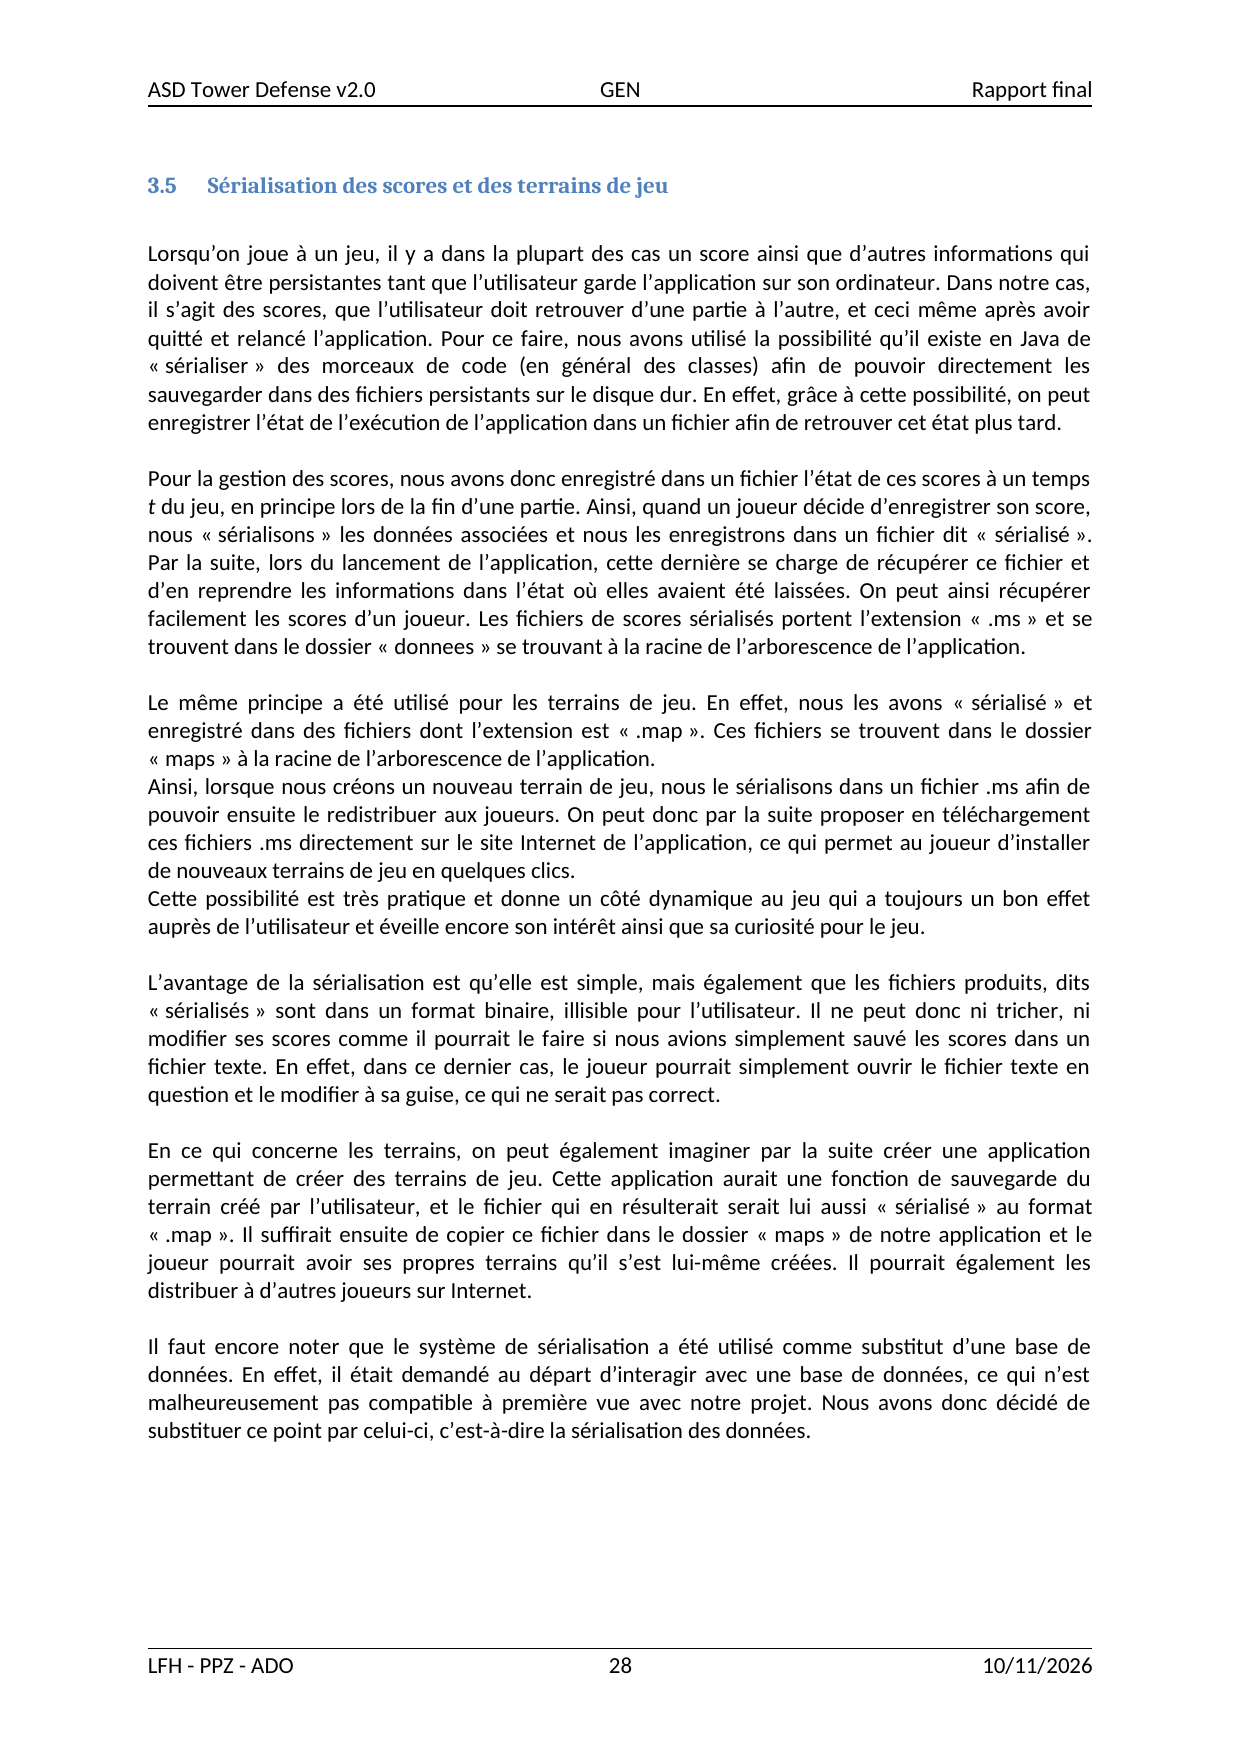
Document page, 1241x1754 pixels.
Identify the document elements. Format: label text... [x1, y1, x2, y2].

text Pour la gestion des scores, nous avons donc enregistré dans un fichier l’état de ces scores à un temps t du jeu, en principe lors de la fin d’une partie. Ainsi, quand un joueur décide d’enregistrer son score, nous « sérialisons » les données associées et nous les enregistrons dans un fichier dit « sérialisé ». Par la suite, lors du lancement de l’application, cette dernière se charge de récupérer ce fichier et d’en reprendre les informations dans l’état où elles avaient été laissées. On peut ainsi récupérer facilement les scores d’un joueur. Les fichiers de scores sérialisés portent l’extension « .ms » et se trouvent dans le dossier « donnees » se trouvant à la racine de l’arborescence de l’application. [148, 464, 1092, 660]
text Ainsi, lorsque nous créons un nouveau terrain de jeu, nous le sérialisons dans un fichier .ms afin de pouvoir ensuite le redistribuer aux joueurs. On peut donc par la suite proposer en téléchargement ces fichiers .ms directement sur le site Internet de l’application, ce qui permet au joueur d’installer de nouveaux terrains de jeu en quelques clics. [148, 772, 1092, 884]
text Lorsqu’on joue à un jeu, il y a dans la plupart des cas un score ainsi que d’autres informations qui doivent être persistantes tant que l’utilisateur garde l’application sur son ordinateur. Dans notre cas, il s’agit des scores, que l’utilisateur doit retrouver d’une partie à l’autre, et ceci même après avoir quitté et relancé l’application. Pour ce faire, nous avons utilisé la possibilité qu’il existe en Java de « sérialiser » des morceaux de code (en général des classes) afin de pouvoir directement les sauvegarder dans des fichiers persistants sur le disque dur. En effet, grâce à cette possibilité, on peut enregistrer l’état de l’exécution de l’application dans un fichier afin de retrouver cet état plus tard. [148, 239, 1092, 436]
text Cette possibilité est très pratique et donne un côté dynamique au jeu qui a toujours un bon effet auprès de l’utilisateur et éveille encore son intérêt ainsi que sa curiosité pour le jeu. [148, 884, 1092, 940]
text En ce qui concerne les terrains, on peut également imaginer par la suite créer une application permettant de créer des terrains de jeu. Cette application aurait une fonction de sauvegarde du terrain créé par l’utilisateur, et le fichier qui en résulterait serait lui aussi « sérialisé » au format « .map ». Il suffirait ensuite de copier ce fichier dans le dossier « maps » de notre application et le joueur pourrait avoir ses propres terrains qu’il s’est lui-même créées. Il pourrait également les distribuer à d’autres joueurs sur Internet. [148, 1136, 1092, 1304]
text Il faut encore noter que le système de sérialisation a été utilisé comme substitut d’une base de données. En effet, il était demandé au départ d’interagir avec une base de données, ce qui n’est malheureusement pas compatible à première vue avec notre projet. Nous avons donc décidé de substituer ce point par celui-ci, c’est-à-dire la sérialisation des données. [148, 1332, 1092, 1444]
text Le même principe a été utilisé pour les terrains de jeu. En effet, nous les avons « sérialisé » et enregistré dans des fichiers dont l’extension est « .map ». Ces fichiers se trouvent dans le dossier « maps » à la racine de l’arborescence de l’application. [148, 688, 1092, 772]
text L’avantage de la sérialisation est qu’elle est simple, mais également que les fichiers produits, dits « sérialisés » sont dans un format binaire, illisible pour l’utilisateur. Il ne peut donc ni tricher, ni modifier ses scores comme il pourrait le faire si nous avions simplement sauvé les scores dans un fichier texte. En effet, dans ce dernier cas, le joueur pourrait simplement ouvrir le fichier texte en question et le modifier à sa guise, ce qui ne serait pas correct. [148, 968, 1092, 1108]
subtitle Sérialisation des scores et des terrains de jeu [148, 173, 1092, 199]
